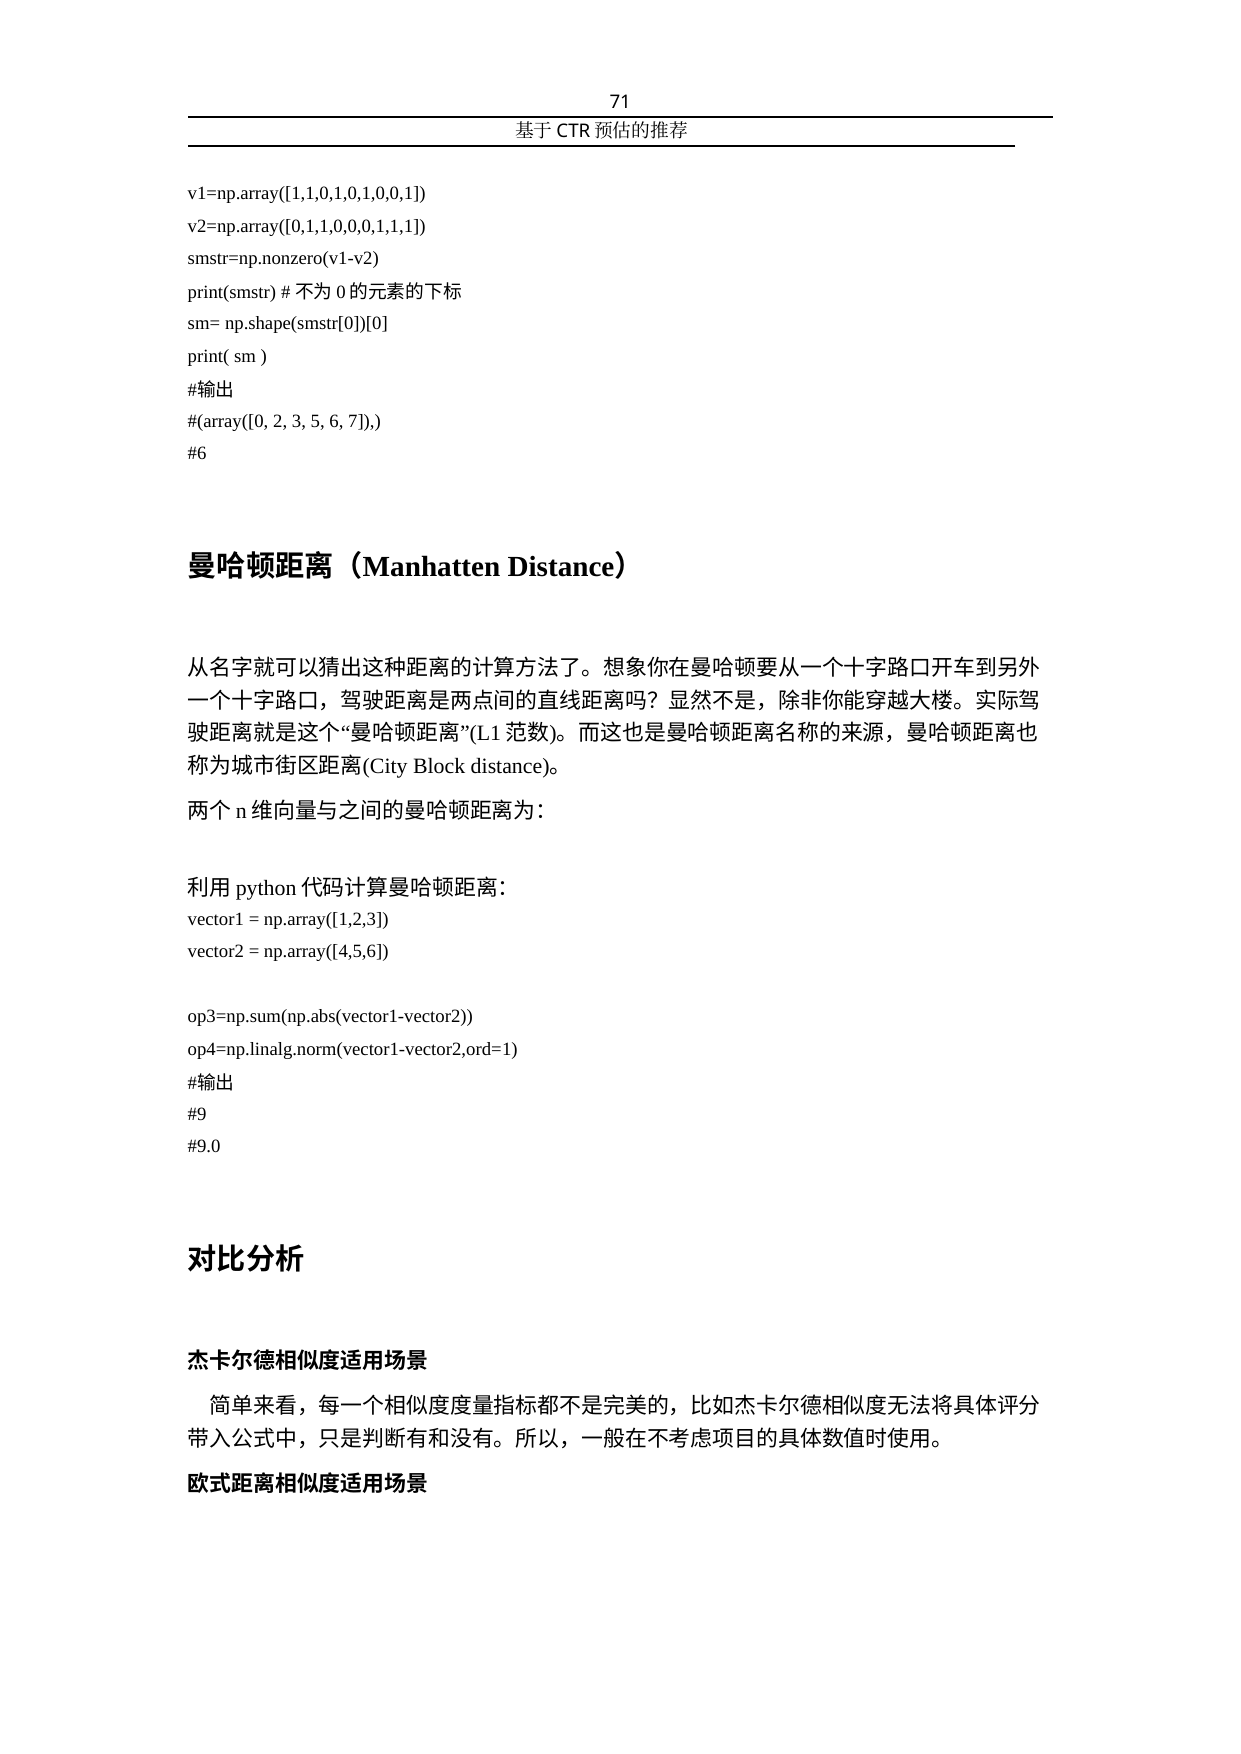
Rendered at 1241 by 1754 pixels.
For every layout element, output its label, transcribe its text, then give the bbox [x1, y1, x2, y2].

text op4=np.linalg.norm(vector1-vector2,ord=1) [187, 1032, 1053, 1065]
text vector1 = np.array([1,2,3]) [187, 902, 1053, 935]
text 欧式距离相似度适用场景 [187, 1465, 1053, 1498]
text 两个n维向量与之间的曼哈顿距离为： [187, 792, 1053, 825]
text 杰卡尔德相似度适用场景 [187, 1343, 1053, 1375]
text v2=np.array([0,1,1,0,0,0,1,1,1]) [187, 209, 1053, 242]
text #输出 [187, 1065, 1053, 1097]
text #9 [187, 1097, 1053, 1130]
text 从名字就可以猜出这种距离的计算方法了。想象你在曼哈顿要从一个十字路口开车到另外一个十字路口，驾驶距离是两点间的直线距离吗？显然不是，除非你能穿越大楼。实际驾驶距离就是这个“曼哈顿距离”(L1范数)。而这也是曼哈顿距离名称的来源，曼哈顿距离也称为城市街区距离(City Block distance)。 [187, 650, 1053, 780]
text v1=np.array([1,1,0,1,0,1,0,0,1]) [187, 177, 1053, 209]
text smstr=np.nonzero(v1-v2) [187, 242, 1053, 274]
text #输出 [187, 372, 1053, 404]
text vector2 = np.array([4,5,6]) [187, 935, 1053, 967]
text print( sm ) [187, 339, 1053, 372]
text #(array([0, 2, 3, 5, 6, 7]),) [187, 404, 1053, 437]
text #6 [187, 437, 1053, 469]
subtitle 曼哈顿距离（Manhatten Distance） [187, 531, 1053, 596]
text op3=np.sum(np.abs(vector1-vector2)) [187, 1000, 1053, 1032]
text print(smstr) # 不为0的元素的下标 [187, 274, 1053, 307]
text sm= np.shape(smstr[0])[0] [187, 307, 1053, 339]
list 利用python代码计算曼哈顿距离： [187, 870, 1053, 902]
subtitle 对比分析 [187, 1224, 1053, 1289]
text 简单来看，每一个相似度度量指标都不是完美的，比如杰卡尔德相似度无法将具体评分带入公式中，只是判断有和没有。所以，一般在不考虑项目的具体数值时使用。 [187, 1388, 1053, 1453]
text #9.0 [187, 1130, 1053, 1162]
